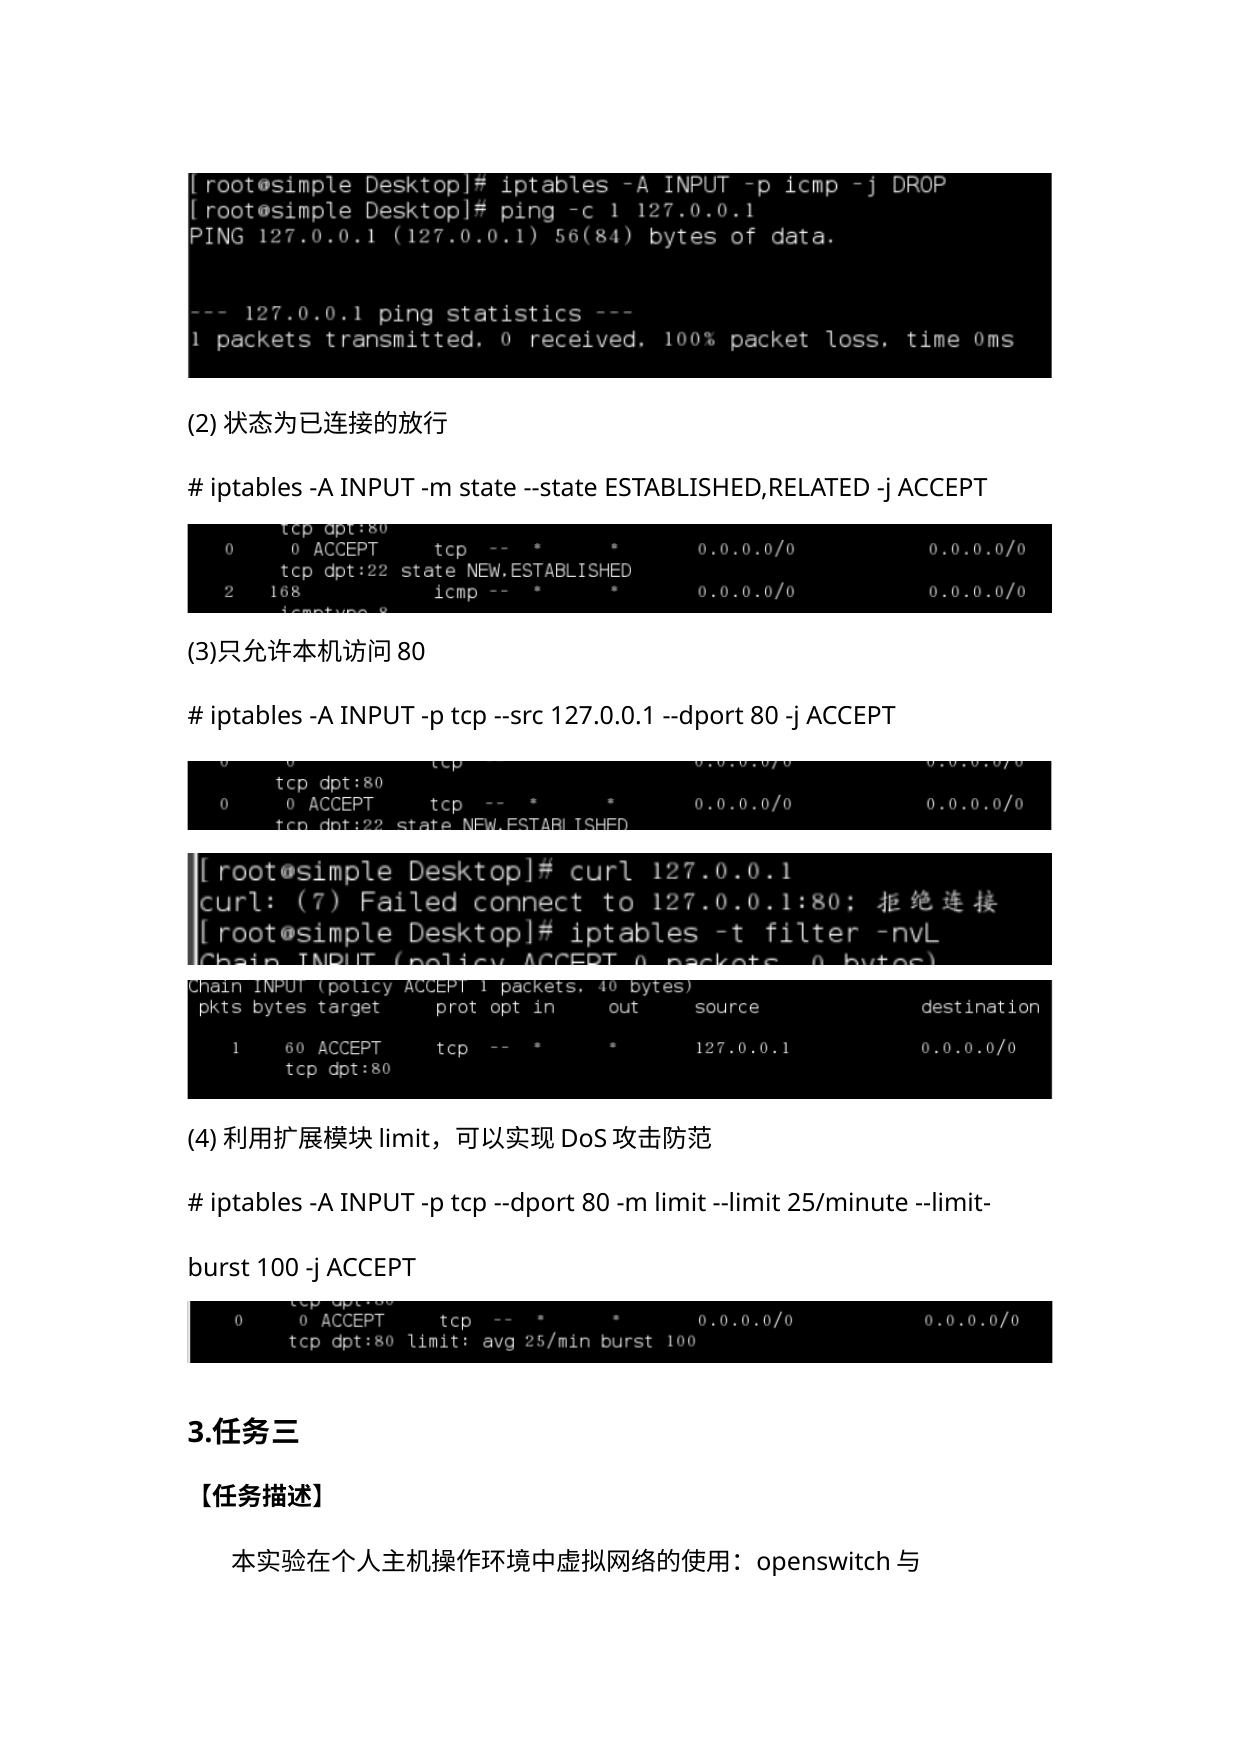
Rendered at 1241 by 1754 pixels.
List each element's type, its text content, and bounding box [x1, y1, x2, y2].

text # iptables -A INPUT -m state --state ESTABLISHED,RELATED -j ACCEPT [187, 454, 1053, 519]
text 【任务描述】 [187, 1462, 1053, 1527]
picture [187, 1301, 1053, 1363]
picture [187, 173, 1052, 378]
picture [187, 853, 1052, 965]
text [187, 1527, 1053, 1592]
text (4) 利用扩展模块limit，可以实现DoS攻击防范 [187, 1104, 1053, 1169]
text (3)只允许本机访问80 [187, 617, 1053, 682]
text (2) 状态为已连接的放行 [187, 389, 1053, 454]
text # iptables -A INPUT -p tcp --dport 80 -m limit --limit 25/minute --limit-burst 100 -j ACCEPT [187, 1169, 1053, 1299]
picture [187, 980, 1053, 1099]
picture [187, 524, 1052, 613]
text # iptables -A INPUT -p tcp --src 127.0.0.1 --dport 80 -j ACCEPT [187, 682, 1053, 747]
picture [187, 761, 1052, 830]
text 3.任务三 [187, 1397, 1053, 1462]
